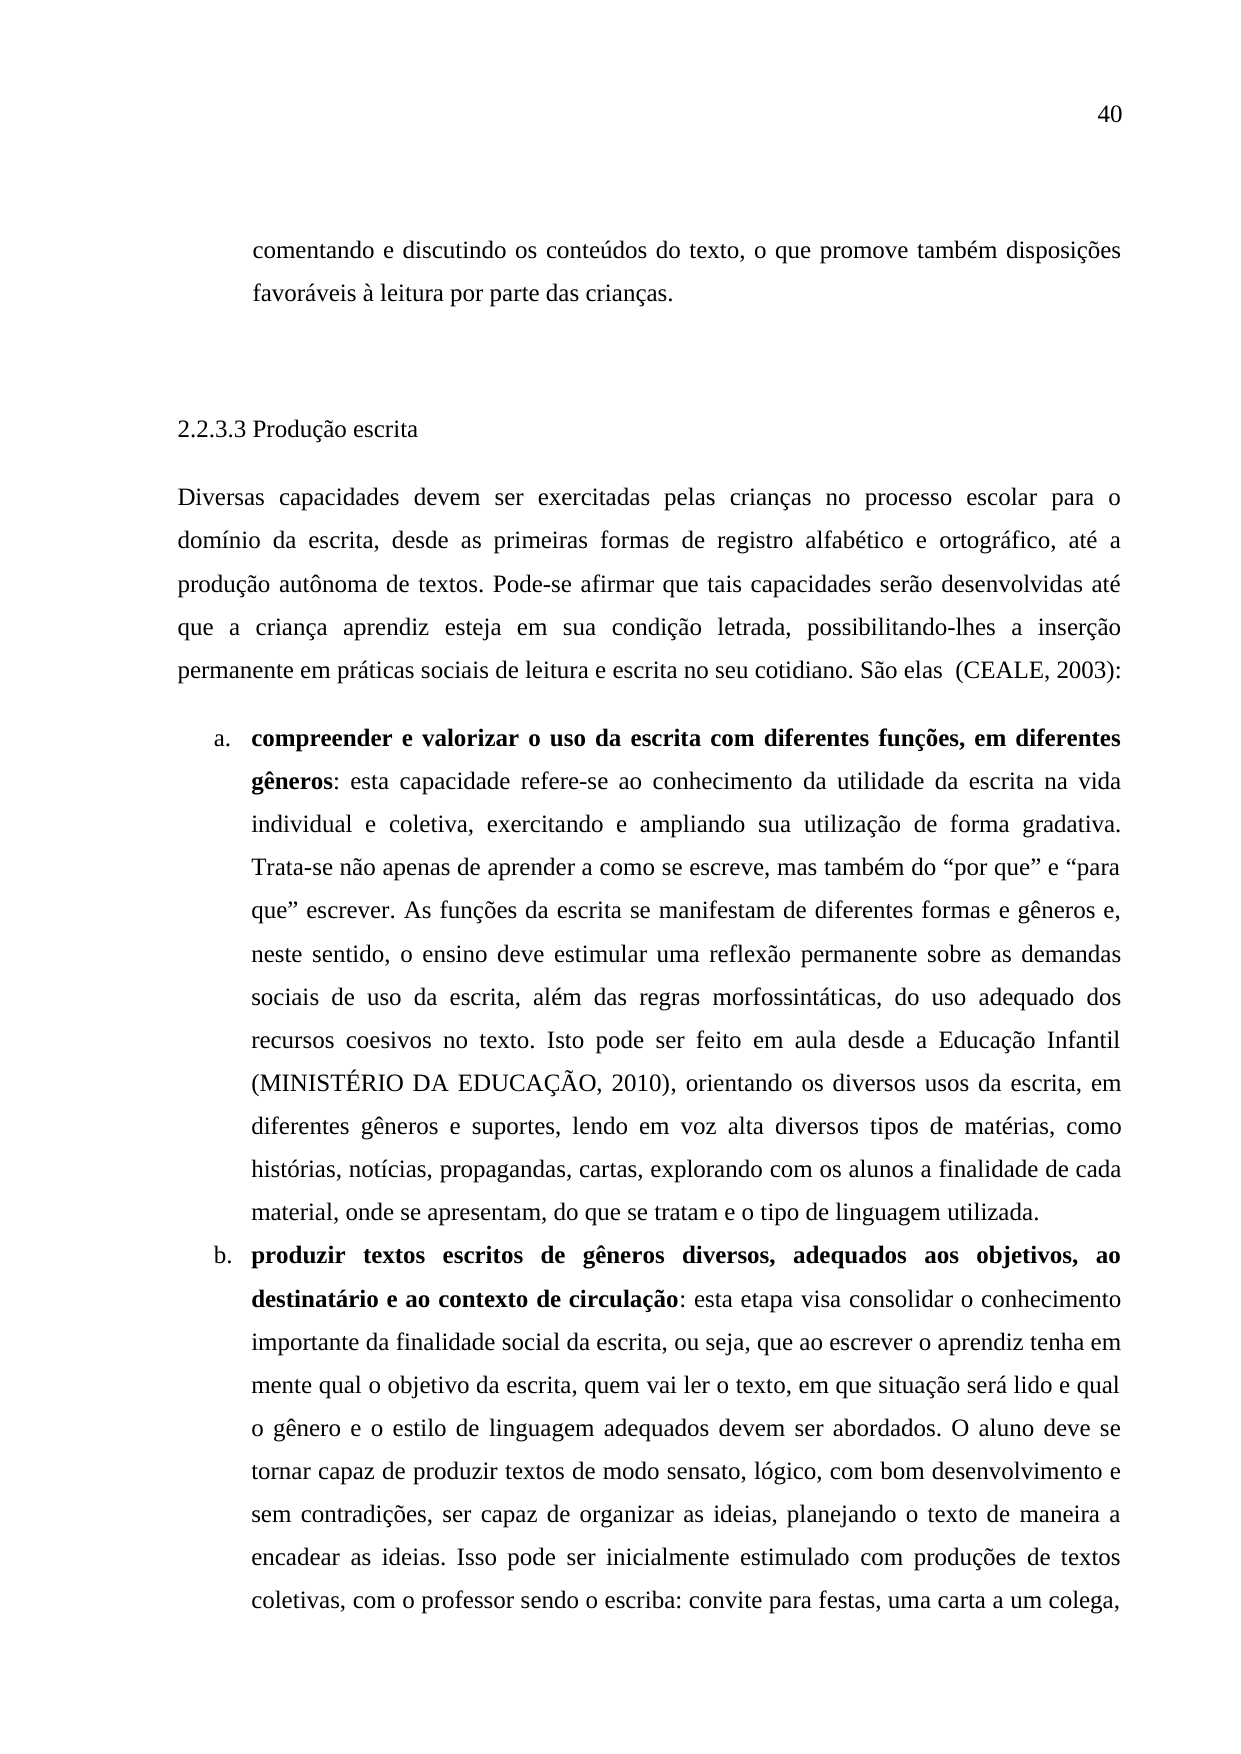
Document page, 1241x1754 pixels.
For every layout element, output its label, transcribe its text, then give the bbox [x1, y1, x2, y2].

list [215, 235, 1122, 307]
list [213, 1241, 1122, 1614]
list compreender e valorizar o uso da escrita com diferentes funções, em diferentes gêneros: esta capacidade refere-se ao conhecimento da utilidade da escrita na vida individual e coletiva, exercitando e ampliando sua utilização de forma gradativa. Trata-se não apenas de aprender a como se escreve, mas também do “por que” e “para que” escrever. As funções da escrita se manifestam de diferentes formas e gêneros e, neste sentido, o ensino deve estimular uma reflexão permanente sobre as demandas sociais de uso da escrita, além das regras morfossintáticas, do uso adequado dos recursos coesivos no texto. Isto pode ser feito em aula desde a Educação Infantil , orientando os diversos usos da escrita, em diferentes gêneros e suportes, lendo em voz alta diversos tipos de matérias, como histórias, notícias, propagandas, cartas, explorando com os alunos a finalidade de cada material, onde se apresentam, do que se tratam e o tipo de linguagem utilizada. [213, 723, 1122, 1226]
text Diversas capacidades devem ser exercitadas pelas crianças no processo escolar para o domínio da escrita, desde as primeiras formas de registro alfabético e ortográfico, até a produção autônoma de textos. Pode-se afirmar que tais capacidades serão desenvolvidas até que a criança aprendiz esteja em sua condição letrada, possibilitando-lhes a inserção permanente em práticas sociais de leitura e escrita no seu cotidiano. São elas (CEALE, 2003): [177, 482, 1122, 684]
subtitle 2.2.3.3 Produção escrita [177, 414, 1122, 443]
